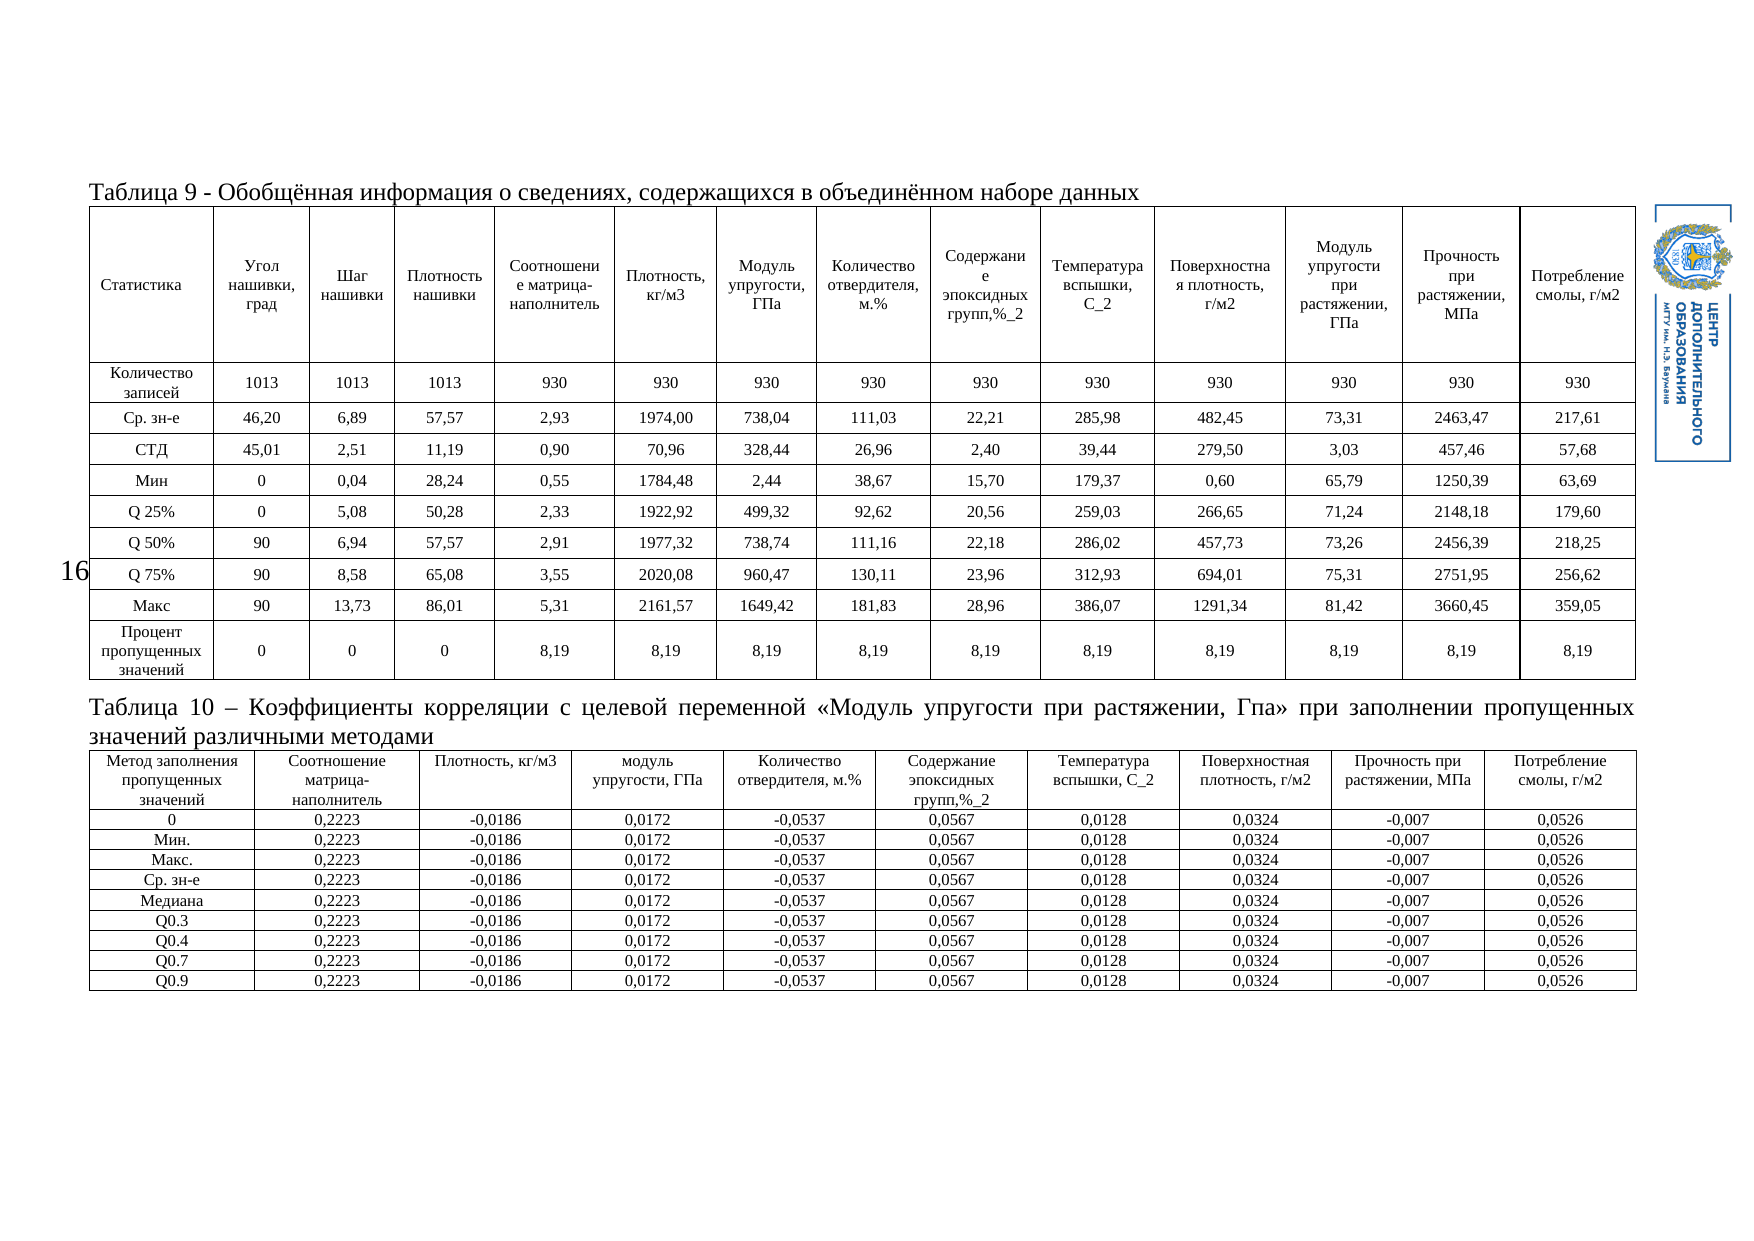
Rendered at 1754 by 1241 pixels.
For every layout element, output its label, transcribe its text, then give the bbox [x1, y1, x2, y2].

table_cell 0,0172 [572, 971, 723, 990]
table_cell 111,16 [817, 528, 930, 558]
table_cell 26,96 [817, 434, 930, 464]
table_cell 0,0128 [1028, 830, 1179, 849]
table_header Шаг нашивки [310, 207, 394, 362]
table_cell 0 [310, 621, 394, 679]
table_cell 0,0172 [572, 830, 723, 849]
table_cell 2,51 [310, 434, 394, 464]
table_cell Медиана [90, 890, 254, 909]
table_cell 0,2223 [255, 890, 419, 909]
table_cell 0,2223 [255, 870, 419, 889]
table_cell 0,0324 [1180, 931, 1331, 950]
table_cell 2148,18 [1403, 496, 1519, 527]
table_cell 0,90 [495, 434, 614, 464]
table_cell 8,19 [1403, 621, 1519, 679]
table_cell 111,03 [817, 403, 930, 433]
table_cell 0,0324 [1180, 850, 1331, 869]
table_cell 0,0128 [1028, 870, 1179, 889]
table_cell 86,01 [395, 590, 494, 620]
table_cell 57,68 [1521, 434, 1635, 464]
table_cell 0,0128 [1028, 911, 1179, 930]
table_cell 8,19 [1521, 621, 1635, 679]
table_cell 63,69 [1521, 465, 1635, 495]
table_cell 6,89 [310, 403, 394, 433]
table_cell Макс [90, 590, 213, 620]
table_cell 11,19 [395, 434, 494, 464]
table_cell 0,55 [495, 465, 614, 495]
table_cell 0,0567 [876, 870, 1027, 889]
table_cell -0,007 [1332, 870, 1484, 889]
table_cell 285,98 [1041, 403, 1154, 433]
table_header Угол нашивки, град [214, 207, 309, 362]
table_cell 5,08 [310, 496, 394, 527]
table_cell 0,0172 [572, 911, 723, 930]
table_cell 181,83 [817, 590, 930, 620]
table_cell 930 [1403, 363, 1519, 402]
table_cell 930 [1521, 363, 1635, 402]
table_cell 20,56 [931, 496, 1040, 527]
table_cell 738,74 [717, 528, 816, 558]
table_cell 5,31 [495, 590, 614, 620]
table_cell 457,73 [1155, 528, 1285, 558]
table_header Поверхностная плотность, г/м2 [1155, 207, 1285, 362]
table_cell 0,0324 [1180, 870, 1331, 889]
table_cell 0,0128 [1028, 810, 1179, 829]
table_cell -0,0537 [724, 850, 875, 869]
table_cell 2,91 [495, 528, 614, 558]
table_header Температура вспышки, С_2 [1028, 751, 1179, 808]
table_cell 2751,95 [1403, 559, 1519, 589]
table_cell 2,40 [931, 434, 1040, 464]
table_cell 0,0526 [1485, 951, 1636, 970]
table_cell -0,0537 [724, 870, 875, 889]
table_cell 266,65 [1155, 496, 1285, 527]
table_cell 73,26 [1286, 528, 1402, 558]
table_cell 0,0526 [1485, 911, 1636, 930]
table_cell Ср. зн-е [90, 403, 213, 433]
table_cell -0,0186 [420, 830, 571, 849]
table_cell 90 [214, 559, 309, 589]
table_cell 0,2223 [255, 951, 419, 970]
table_cell 0,0172 [572, 890, 723, 909]
table_header Потребление смолы, г/м2 [1521, 207, 1635, 362]
table_cell 0,0567 [876, 890, 1027, 909]
table_cell Q0.4 [90, 931, 254, 950]
table_cell 0,0567 [876, 850, 1027, 869]
table_cell 0,2223 [255, 971, 419, 990]
table_cell 8,19 [717, 621, 816, 679]
table_header Прочность при растяжении, МПа [1332, 751, 1484, 808]
table_cell 3660,45 [1403, 590, 1519, 620]
table_cell 0 [214, 465, 309, 495]
table_cell 28,24 [395, 465, 494, 495]
table_cell -0,0537 [724, 810, 875, 829]
table_cell 930 [1041, 363, 1154, 402]
table_cell 1250,39 [1403, 465, 1519, 495]
table_cell -0,0537 [724, 830, 875, 849]
table_cell 130,11 [817, 559, 930, 589]
table_header Плотность нашивки [395, 207, 494, 362]
table_header модуль упругости, ГПа [572, 751, 723, 808]
table_cell 1922,92 [615, 496, 716, 527]
table_cell 28,96 [931, 590, 1040, 620]
table_header Статистика [90, 207, 213, 362]
table_cell -0,0186 [420, 951, 571, 970]
table_cell 1013 [395, 363, 494, 402]
table_cell 0,04 [310, 465, 394, 495]
table_cell 2161,57 [615, 590, 716, 620]
table_cell 482,45 [1155, 403, 1285, 433]
table_cell 0,0324 [1180, 830, 1331, 849]
table_cell 0,0567 [876, 931, 1027, 950]
table_cell 0,0324 [1180, 951, 1331, 970]
table_cell 0,0567 [876, 971, 1027, 990]
table_header Содержание эпоксидных групп,%_2 [876, 751, 1027, 808]
table_cell -0,007 [1332, 971, 1484, 990]
table_cell 0,0128 [1028, 951, 1179, 970]
table_cell 73,31 [1286, 403, 1402, 433]
table_cell 930 [817, 363, 930, 402]
table_cell -0,0537 [724, 911, 875, 930]
table_cell -0,0186 [420, 850, 571, 869]
table_cell 1974,00 [615, 403, 716, 433]
table_cell 1013 [214, 363, 309, 402]
table_cell 499,32 [717, 496, 816, 527]
table_cell 0,0128 [1028, 850, 1179, 869]
table_cell 90 [214, 590, 309, 620]
table_cell 8,19 [1286, 621, 1402, 679]
table_cell 0,0324 [1180, 971, 1331, 990]
table_cell 2456,39 [1403, 528, 1519, 558]
table_cell -0,0186 [420, 890, 571, 909]
table_cell 328,44 [717, 434, 816, 464]
table_cell 23,96 [931, 559, 1040, 589]
table_cell 0,0526 [1485, 830, 1636, 849]
table_cell 1013 [310, 363, 394, 402]
table_cell 930 [717, 363, 816, 402]
table_cell 90 [214, 528, 309, 558]
table_cell 1649,42 [717, 590, 816, 620]
picture [1654, 205, 1733, 462]
table_cell 75,31 [1286, 559, 1402, 589]
table_header Плотность, кг/м3 [615, 207, 716, 362]
table_cell 0,0172 [572, 810, 723, 829]
table_cell 179,37 [1041, 465, 1154, 495]
table_cell 65,79 [1286, 465, 1402, 495]
table_cell 0,0324 [1180, 890, 1331, 909]
table_cell 0,0567 [876, 911, 1027, 930]
table_cell 2,93 [495, 403, 614, 433]
table_cell 256,62 [1521, 559, 1635, 589]
table_cell -0,007 [1332, 810, 1484, 829]
table_cell 92,62 [817, 496, 930, 527]
table_cell Количество записей [90, 363, 213, 402]
table_cell 0,0567 [876, 951, 1027, 970]
table_cell 8,19 [817, 621, 930, 679]
table_cell Процент пропущенных значений [90, 621, 213, 679]
table_header Содержание эпоксидных групп,%_2 [931, 207, 1040, 362]
table_cell Q0.3 [90, 911, 254, 930]
table_header Температура вспышки, С_2 [1041, 207, 1154, 362]
table_header Соотношение матрица-наполнитель [255, 751, 419, 808]
table_cell 694,01 [1155, 559, 1285, 589]
table_cell 218,25 [1521, 528, 1635, 558]
table_cell 0,0526 [1485, 931, 1636, 950]
table_cell 0,2223 [255, 810, 419, 829]
table_cell 45,01 [214, 434, 309, 464]
table_header Метод заполнения пропущенных значений [90, 751, 254, 808]
table_cell -0,0186 [420, 911, 571, 930]
table_cell 0,0526 [1485, 890, 1636, 909]
table_cell Q 25% [90, 496, 213, 527]
table_cell 81,42 [1286, 590, 1402, 620]
table_cell 0 [214, 496, 309, 527]
table_cell 386,07 [1041, 590, 1154, 620]
table_cell 8,58 [310, 559, 394, 589]
table_cell -0,0186 [420, 810, 571, 829]
table_cell 217,61 [1521, 403, 1635, 433]
table_cell 259,03 [1041, 496, 1154, 527]
table_header Количество отвердителя, м.% [817, 207, 930, 362]
table_header Плотность, кг/м3 [420, 751, 571, 808]
table_cell 3,55 [495, 559, 614, 589]
table_cell 57,57 [395, 403, 494, 433]
table_cell 46,20 [214, 403, 309, 433]
table_cell -0,007 [1332, 951, 1484, 970]
table_cell Q 75% [90, 559, 213, 589]
table_cell -0,007 [1332, 931, 1484, 950]
table_cell 1977,32 [615, 528, 716, 558]
table_cell 2,33 [495, 496, 614, 527]
table_cell -0,0537 [724, 951, 875, 970]
table_cell 0,0128 [1028, 931, 1179, 950]
table_cell 22,21 [931, 403, 1040, 433]
table_cell Мин [90, 465, 213, 495]
table_cell 70,96 [615, 434, 716, 464]
table_cell 8,19 [615, 621, 716, 679]
table_cell 0,0567 [876, 810, 1027, 829]
table_cell 39,44 [1041, 434, 1154, 464]
table_cell СТД [90, 434, 213, 464]
table_cell 0,0172 [572, 951, 723, 970]
table_cell 279,50 [1155, 434, 1285, 464]
table_header Количество отвердителя, м.% [724, 751, 875, 808]
table_cell 0,0526 [1485, 971, 1636, 990]
table_cell 0,0526 [1485, 850, 1636, 869]
table_cell 457,46 [1403, 434, 1519, 464]
table_cell 3,03 [1286, 434, 1402, 464]
table_cell 0 [214, 621, 309, 679]
table_cell -0,007 [1332, 830, 1484, 849]
table_cell Q0.9 [90, 971, 254, 990]
table_cell 0,0172 [572, 870, 723, 889]
table_cell -0,0537 [724, 931, 875, 950]
table_cell 930 [931, 363, 1040, 402]
table_cell 930 [495, 363, 614, 402]
table_cell 65,08 [395, 559, 494, 589]
table_cell 2,44 [717, 465, 816, 495]
table_cell 0,0526 [1485, 870, 1636, 889]
text Таблица 10 – Коэффициенты корреляции с целевой переменной «Модуль упругости при растяжении, Гпа» при заполнении пропущенных значений различными методами [89, 692, 1636, 750]
table_header Поверхностная плотность, г/м2 [1180, 751, 1331, 808]
table_cell 50,28 [395, 496, 494, 527]
table_cell 1784,48 [615, 465, 716, 495]
table_header Соотношение матрица-наполнитель [495, 207, 614, 362]
table_cell 38,67 [817, 465, 930, 495]
table_cell 0,0172 [572, 931, 723, 950]
table_cell 8,19 [1155, 621, 1285, 679]
table_cell 0 [90, 810, 254, 829]
table_header Прочность при растяжении, МПа [1403, 207, 1519, 362]
table_cell 960,47 [717, 559, 816, 589]
table_header Модуль упругости при растяжении, ГПа [1286, 207, 1402, 362]
table_cell 0,2223 [255, 931, 419, 950]
table_cell -0,007 [1332, 850, 1484, 869]
table_cell Q0.7 [90, 951, 254, 970]
table_cell 312,93 [1041, 559, 1154, 589]
table_cell Q 50% [90, 528, 213, 558]
table_cell 13,73 [310, 590, 394, 620]
table_header Модуль упругости, ГПа [717, 207, 816, 362]
table_cell 930 [615, 363, 716, 402]
table_cell 8,19 [495, 621, 614, 679]
table_cell 930 [1286, 363, 1402, 402]
table_cell 0,60 [1155, 465, 1285, 495]
table_cell 0,0324 [1180, 810, 1331, 829]
table_cell -0,007 [1332, 911, 1484, 930]
table_cell 0,0128 [1028, 971, 1179, 990]
table_cell 1291,34 [1155, 590, 1285, 620]
table_header Потребление смолы, г/м2 [1485, 751, 1636, 808]
table_cell -0,0537 [724, 971, 875, 990]
table_cell 0 [395, 621, 494, 679]
table_cell -0,0186 [420, 971, 571, 990]
table_cell 0,0128 [1028, 890, 1179, 909]
table_cell -0,0537 [724, 890, 875, 909]
table_cell 8,19 [931, 621, 1040, 679]
table_cell Ср. зн-е [90, 870, 254, 889]
table_cell 0,0567 [876, 830, 1027, 849]
table_cell 286,02 [1041, 528, 1154, 558]
table_cell -0,0186 [420, 931, 571, 950]
table_cell Мин. [90, 830, 254, 849]
text Таблица 9 - Обобщённая информация о сведениях, содержащихся в объединённом наборе данных [89, 177, 1636, 206]
table_cell 930 [1155, 363, 1285, 402]
table_cell 22,18 [931, 528, 1040, 558]
table_cell 57,57 [395, 528, 494, 558]
table_cell 6,94 [310, 528, 394, 558]
table_cell 2463,47 [1403, 403, 1519, 433]
table_cell 15,70 [931, 465, 1040, 495]
table_cell 0,0526 [1485, 810, 1636, 829]
table_cell 359,05 [1521, 590, 1635, 620]
table_cell 0,2223 [255, 830, 419, 849]
table_cell 2020,08 [615, 559, 716, 589]
table_cell 8,19 [1041, 621, 1154, 679]
table_cell 0,0324 [1180, 911, 1331, 930]
table_cell 0,2223 [255, 850, 419, 869]
table_cell 0,2223 [255, 911, 419, 930]
table_cell Макс. [90, 850, 254, 869]
table_cell -0,0186 [420, 870, 571, 889]
table_cell -0,007 [1332, 890, 1484, 909]
table_cell 0,0172 [572, 850, 723, 869]
table_cell 738,04 [717, 403, 816, 433]
table_cell 179,60 [1521, 496, 1635, 527]
table_cell 71,24 [1286, 496, 1402, 527]
